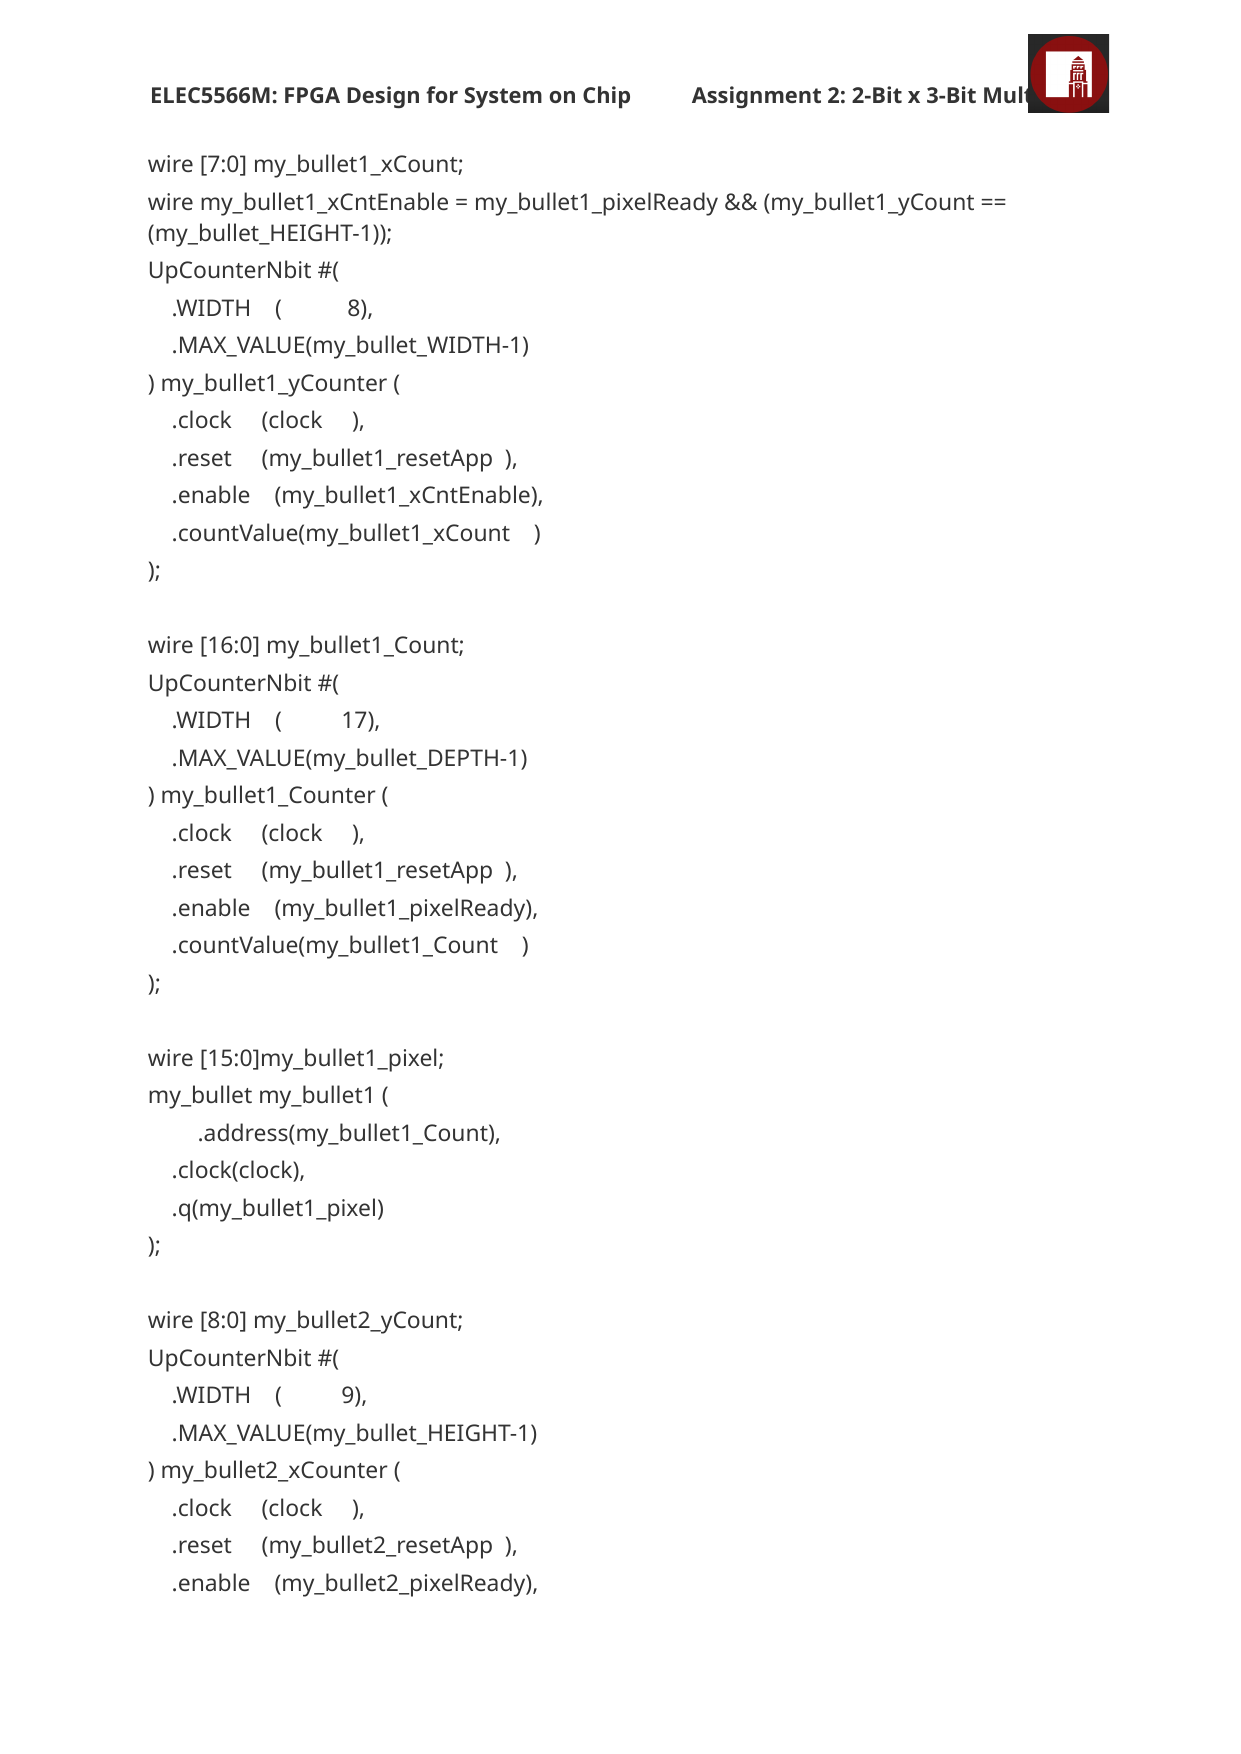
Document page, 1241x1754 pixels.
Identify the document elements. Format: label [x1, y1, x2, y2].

picture [1027, 34, 1109, 113]
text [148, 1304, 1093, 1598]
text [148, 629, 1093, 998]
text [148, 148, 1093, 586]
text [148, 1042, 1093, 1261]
